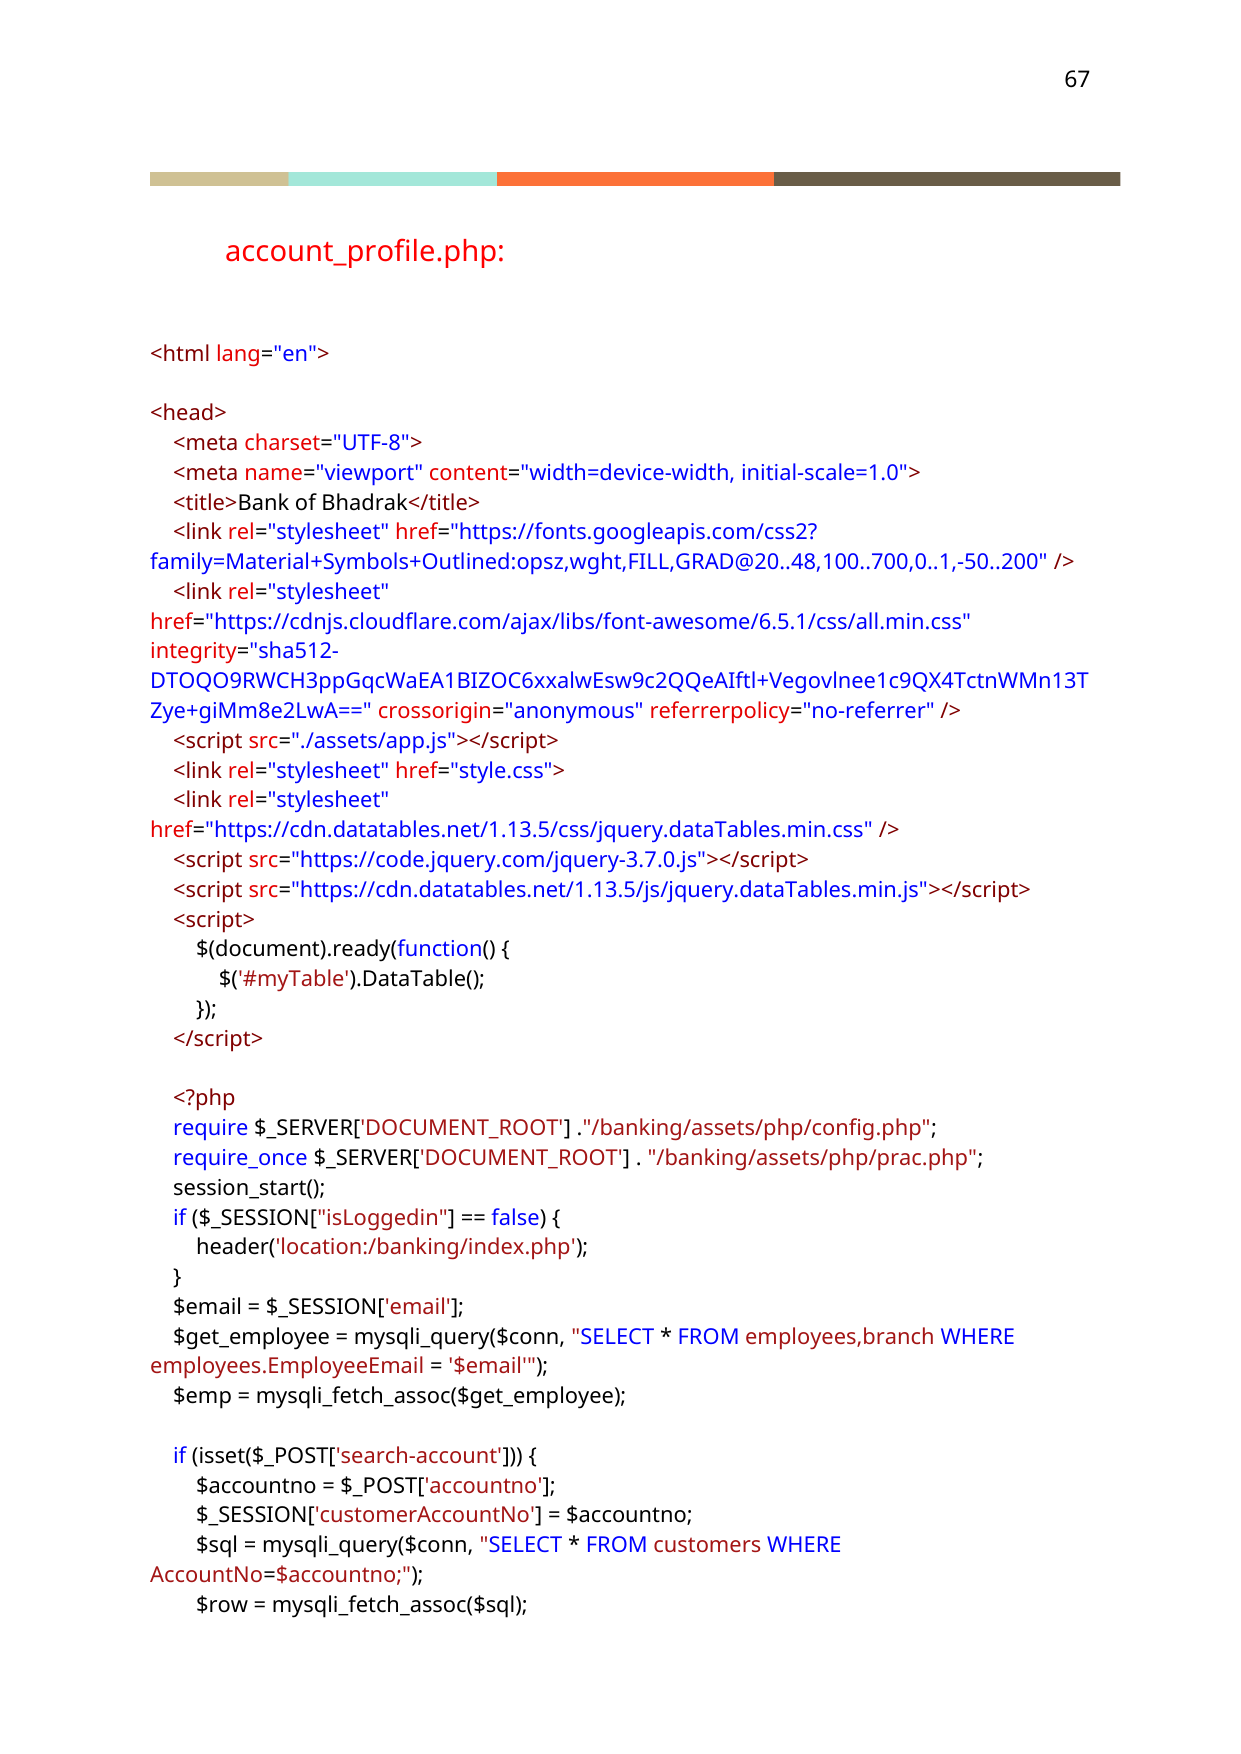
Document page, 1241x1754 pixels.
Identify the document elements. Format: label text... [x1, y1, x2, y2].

text $('#myTable').DataTable(); [150, 963, 1090, 993]
text $email = $_SESSION['email']; [150, 1291, 1090, 1321]
text <link rel="stylesheet" href="https://fonts.googleapis.com/css2?family=Material+Symbols+Outlined:opsz,wght,FILL,GRAD@20..48,100..700,0..1,-50..200" /> [150, 516, 1090, 576]
text <script src="https://cdn.datatables.net/1.13.5/js/jquery.dataTables.min.js"></script> [150, 874, 1090, 904]
text <html lang="en"> [150, 338, 1090, 367]
text header('location:/banking/index.php'); [150, 1231, 1090, 1261]
text $sql = mysqli_query($conn, "SELECT * FROM customers WHERE AccountNo=$accountno;"); [150, 1529, 1090, 1589]
text require_once $_SERVER['DOCUMENT_ROOT'] . "/banking/assets/php/prac.php"; [150, 1142, 1090, 1172]
text <script> [150, 904, 1090, 933]
text $accountno = $_POST['accountno']; [150, 1470, 1090, 1499]
text <head> [150, 397, 1090, 427]
text if (isset($_POST['search-account'])) { [150, 1440, 1090, 1470]
text $get_employee = mysqli_query($conn, "SELECT * FROM employees,branch WHERE employees.EmployeeEmail = '$email'"); [150, 1321, 1090, 1380]
text $emp = mysqli_fetch_assoc($get_employee); [150, 1380, 1090, 1410]
text account_profile.php: [150, 230, 1090, 269]
text $(document).ready(function() { [150, 933, 1090, 963]
text <?php [150, 1082, 1090, 1112]
picture [150, 172, 1121, 186]
text }); [150, 993, 1090, 1023]
text require $_SERVER['DOCUMENT_ROOT'] ."/banking/assets/php/config.php"; [150, 1112, 1090, 1142]
text $row = mysqli_fetch_assoc($sql); [150, 1589, 1090, 1619]
text <title>Bank of Bhadrak</title> [150, 487, 1090, 516]
text <link rel="stylesheet" href="https://cdn.datatables.net/1.13.5/css/jquery.dataTables.min.css" /> [150, 784, 1090, 844]
text $_SESSION['customerAccountNo'] = $accountno; [150, 1499, 1090, 1529]
text session_start(); [150, 1172, 1090, 1202]
text <link rel="stylesheet" href="style.css"> [150, 755, 1090, 784]
text if ($_SESSION["isLoggedin"] == false) { [150, 1202, 1090, 1231]
text } [150, 1261, 1090, 1291]
text </script> [150, 1023, 1090, 1053]
text <link rel="stylesheet" href="https://cdnjs.cloudflare.com/ajax/libs/font-awesome/6.5.1/css/all.min.css" integrity="sha512-DTOQO9RWCH3ppGqcWaEA1BIZOC6xxalwEsw9c2QQeAIftl+Vegovlnee1c9QX4TctnWMn13TZye+giMm8e2LwA==" crossorigin="anonymous" referrerpolicy="no-referrer" /> [150, 576, 1090, 725]
text <meta charset="UTF-8"> [150, 427, 1090, 457]
text <script src="./assets/app.js"></script> [150, 725, 1090, 755]
text <meta name="viewport" content="width=device-width, initial-scale=1.0"> [150, 457, 1090, 487]
text <script src="https://code.jquery.com/jquery-3.7.0.js"></script> [150, 844, 1090, 874]
